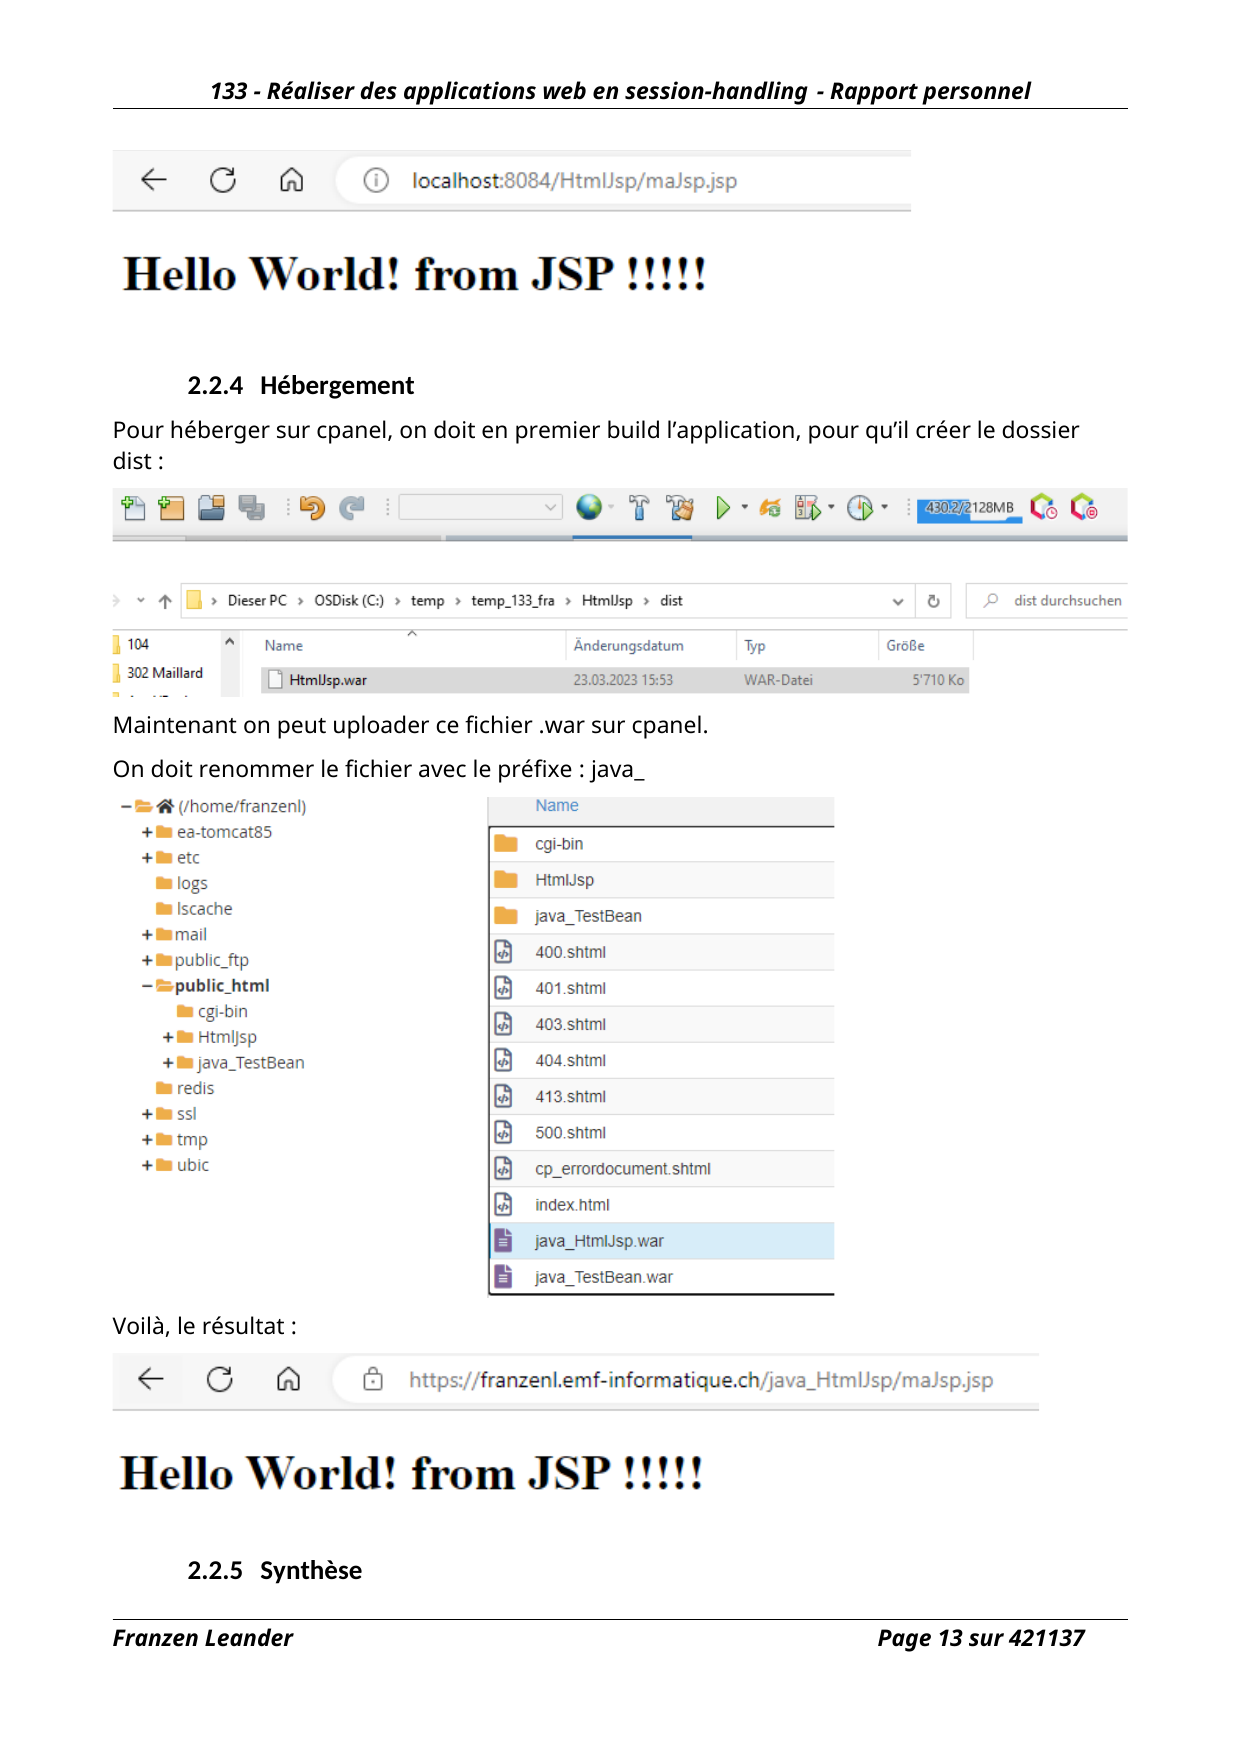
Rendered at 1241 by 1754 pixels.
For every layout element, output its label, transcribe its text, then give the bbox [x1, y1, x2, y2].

text On doit renommer le fichier avec le préfixe : java_ [112, 753, 1128, 784]
text Voilà, le résultat : [112, 1310, 1128, 1341]
picture [112, 797, 835, 1298]
subtitle Synthèse [187, 1553, 1128, 1586]
picture [112, 488, 1128, 697]
picture [112, 1353, 1040, 1524]
picture [112, 150, 912, 339]
subtitle Hébergement [187, 368, 1128, 401]
text Pour héberger sur cpanel, on doit en premier build l’application, pour qu’il créer le dossier dist : [112, 414, 1128, 476]
text Maintenant on peut uploader ce fichier .war sur cpanel. [112, 709, 1128, 741]
